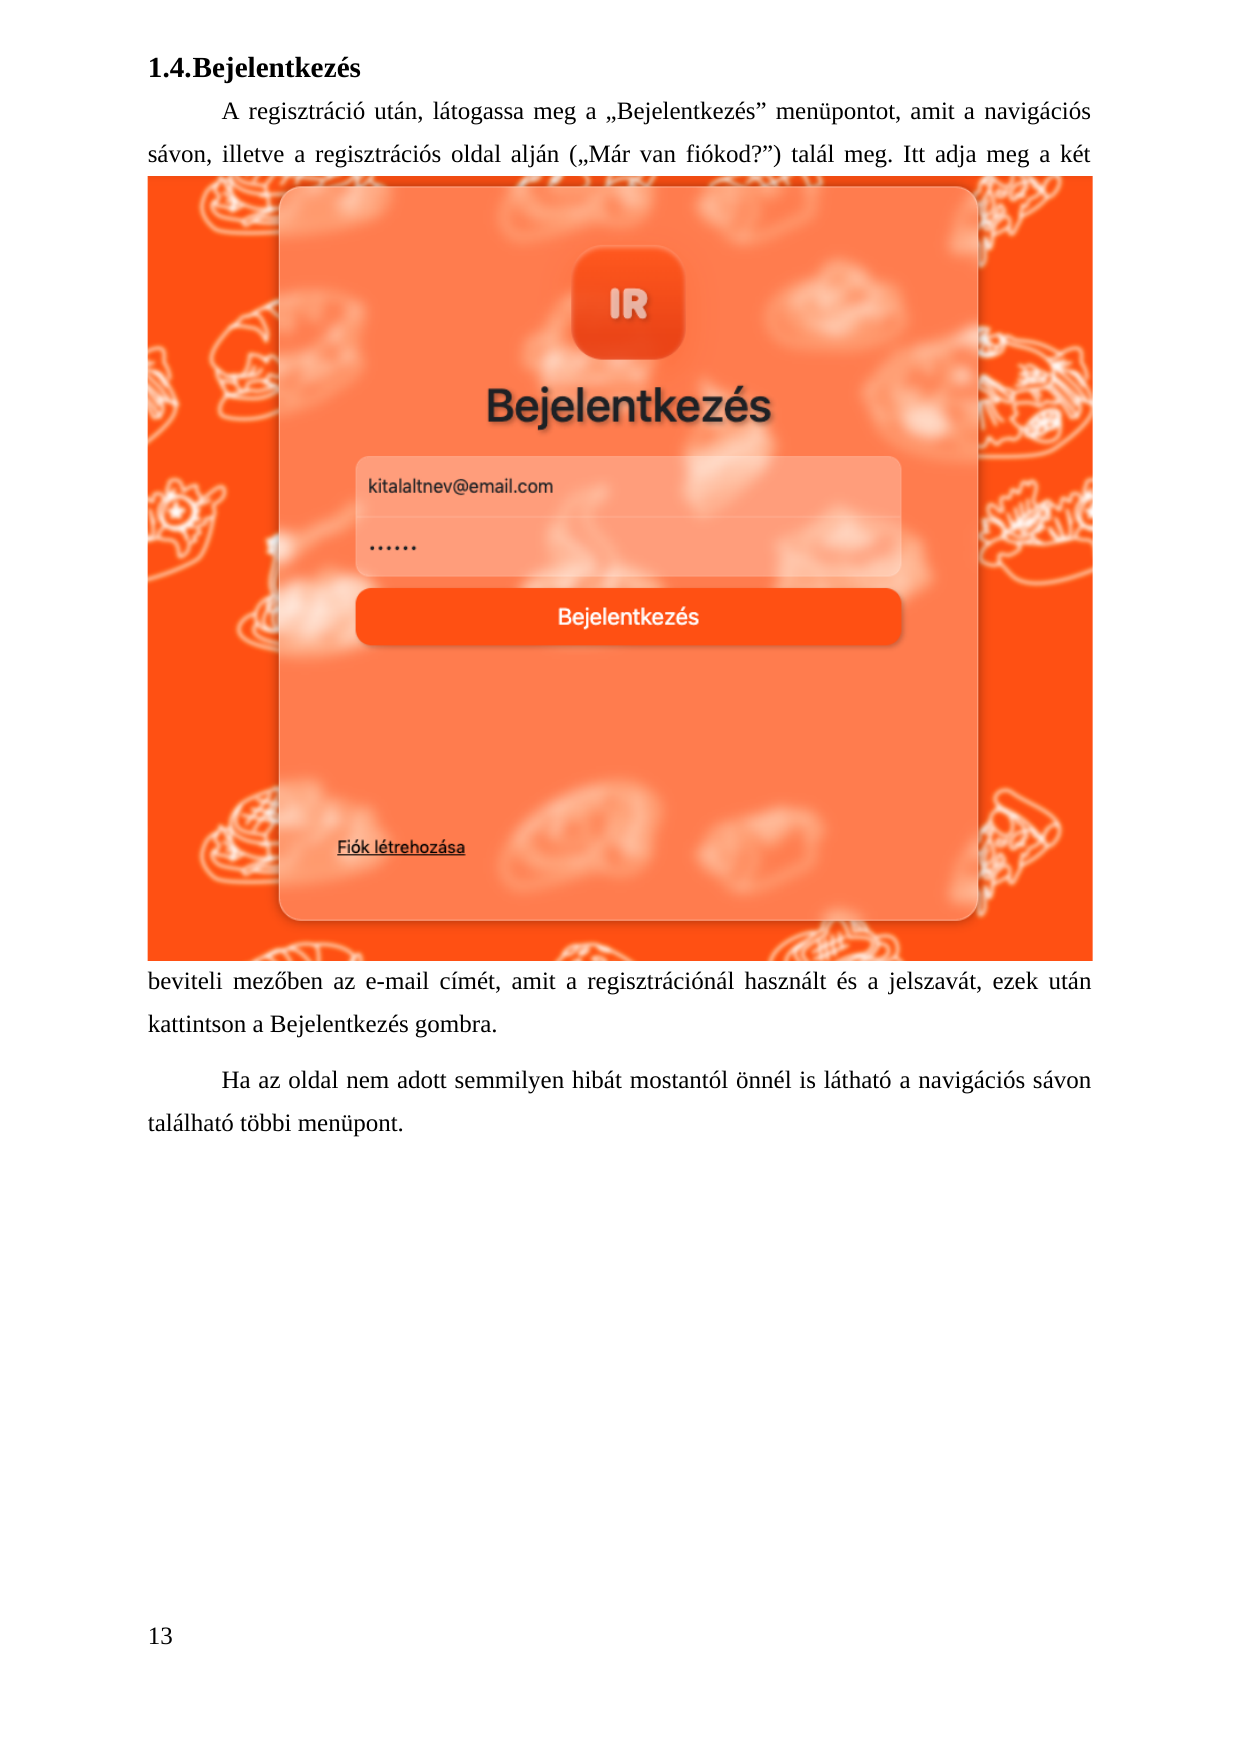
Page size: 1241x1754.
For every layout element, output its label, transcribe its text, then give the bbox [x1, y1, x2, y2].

text A regisztráció után, látogassa meg a „Bejelentkezés” menüpontot, amit a navigációs sávon, illetve a regisztrációs oldal alján („Már van fiókod?”) talál meg. Itt adja meg a két beviteli mezőben az e-mail címét, amit a regisztrációnál használt és a jelszavát, ezek után kattintson a Bejelentkezés gombra. [148, 96, 1093, 176]
picture [147, 176, 1093, 961]
text Bejelentkezés [148, 50, 1093, 84]
text A regisztráció után, látogassa meg a „Bejelentkezés” menüpontot, amit a navigációs sávon, illetve a regisztrációs oldal alján („Már van fiókod?”) talál meg. Itt adja meg a két beviteli mezőben az e-mail címét, amit a regisztrációnál használt és a jelszavát, ezek után kattintson a Bejelentkezés gombra. [148, 961, 1093, 1038]
text Ha az oldal nem adott semmilyen hibát mostantól önnél is látható a navigációs sávon található többi menüpont. [148, 1065, 1093, 1137]
